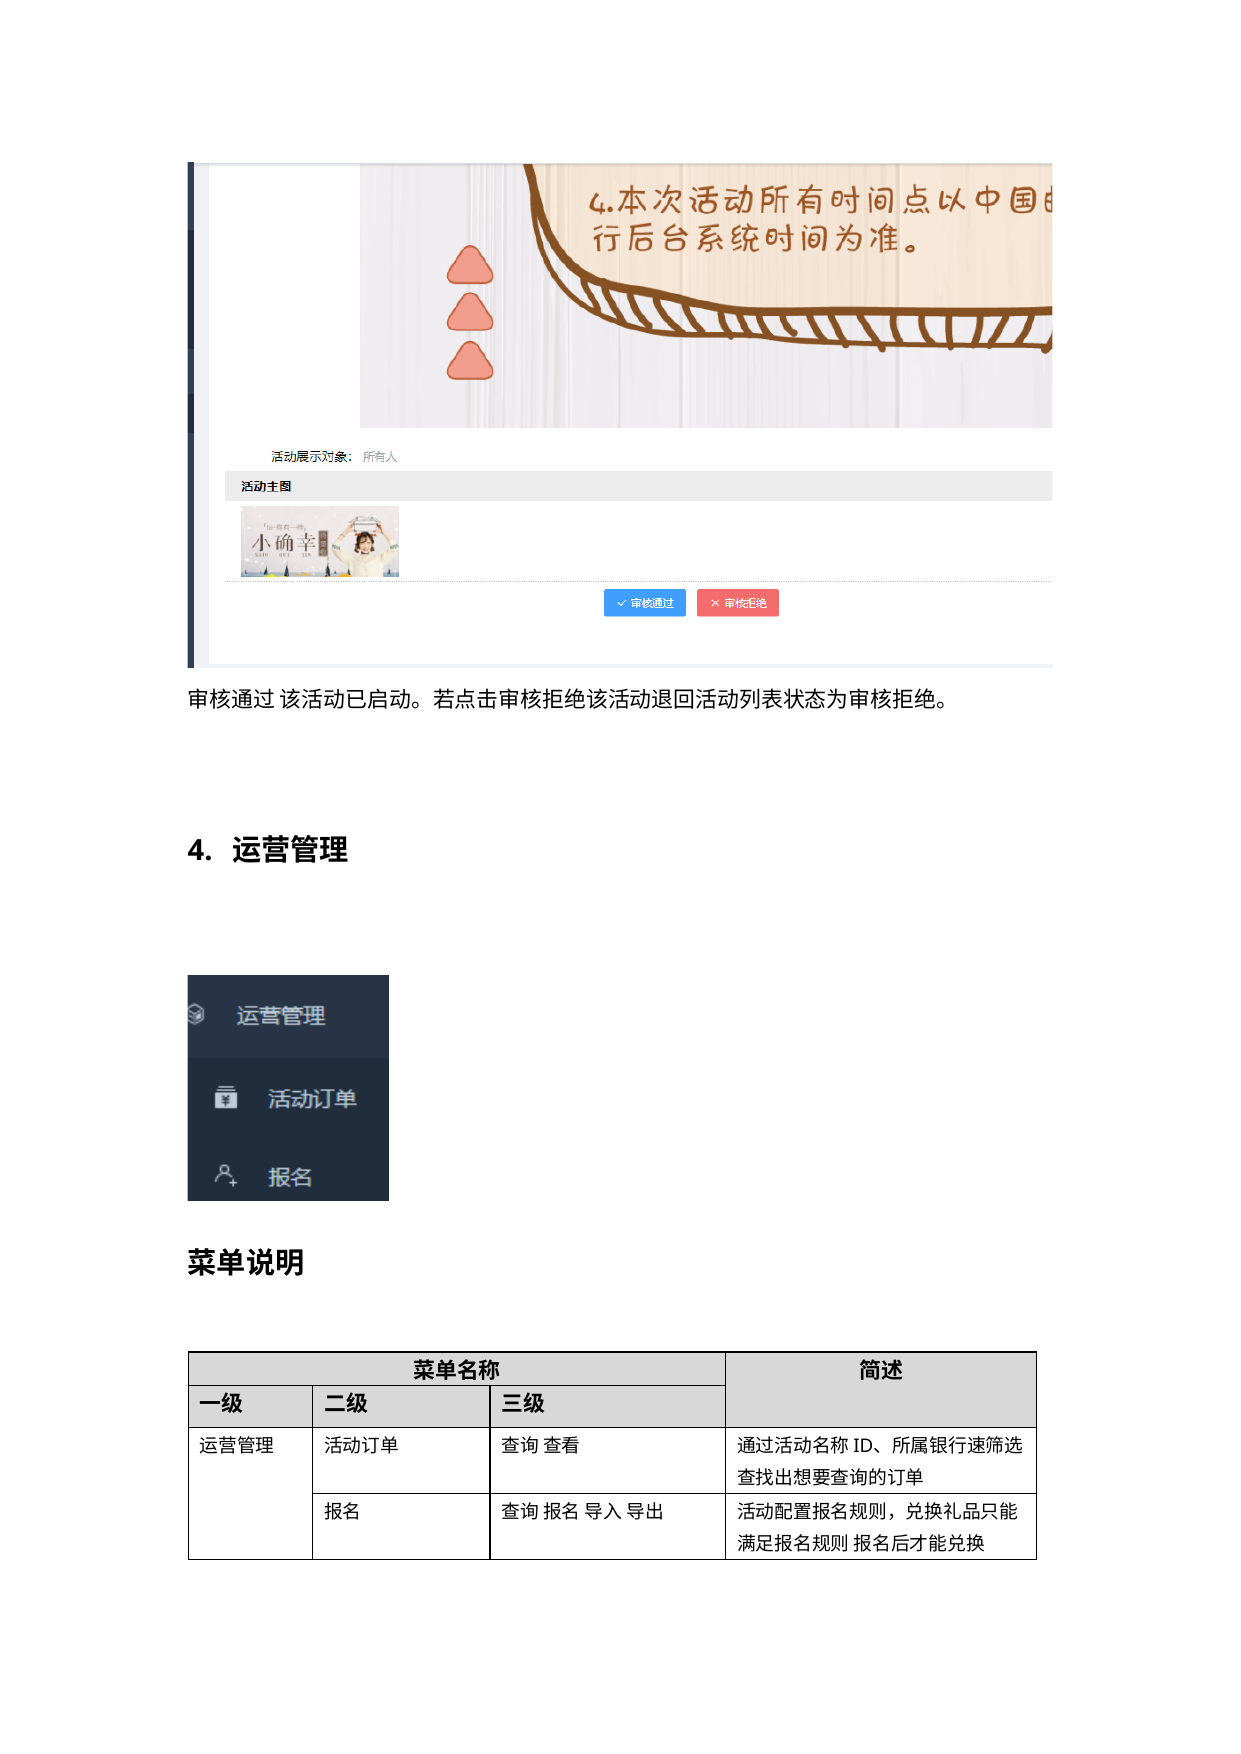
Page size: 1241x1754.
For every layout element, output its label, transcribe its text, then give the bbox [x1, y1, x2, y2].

subtitle 菜单说明 [187, 1228, 1053, 1293]
table_cell 查询 报名 导入 导出 [491, 1494, 725, 1559]
table_cell 二级 [313, 1386, 489, 1427]
table_cell 活动配置报名规则，兑换礼品只能满足报名规则 报名后才能兑换 [726, 1494, 1036, 1559]
table_header 菜单名称 [189, 1353, 725, 1385]
table_cell 运营管理 [189, 1428, 312, 1559]
text 审核通过 该活动已启动。若点击审核拒绝该活动退回活动列表状态为审核拒绝。 [187, 682, 1053, 714]
table_cell 三级 [491, 1386, 725, 1427]
subtitle 运营管理 [187, 815, 1053, 880]
table_cell 查询 查看 [491, 1428, 725, 1493]
table_cell 一级 [189, 1386, 312, 1427]
table_cell 活动订单 [313, 1428, 489, 1493]
table_header 简述 [726, 1353, 1036, 1427]
table_cell 报名 [313, 1494, 489, 1559]
table_cell 通过活动名称ID、所属银行速筛选查找出想要查询的订单 [726, 1428, 1036, 1493]
picture [187, 162, 1053, 668]
picture [187, 975, 389, 1201]
